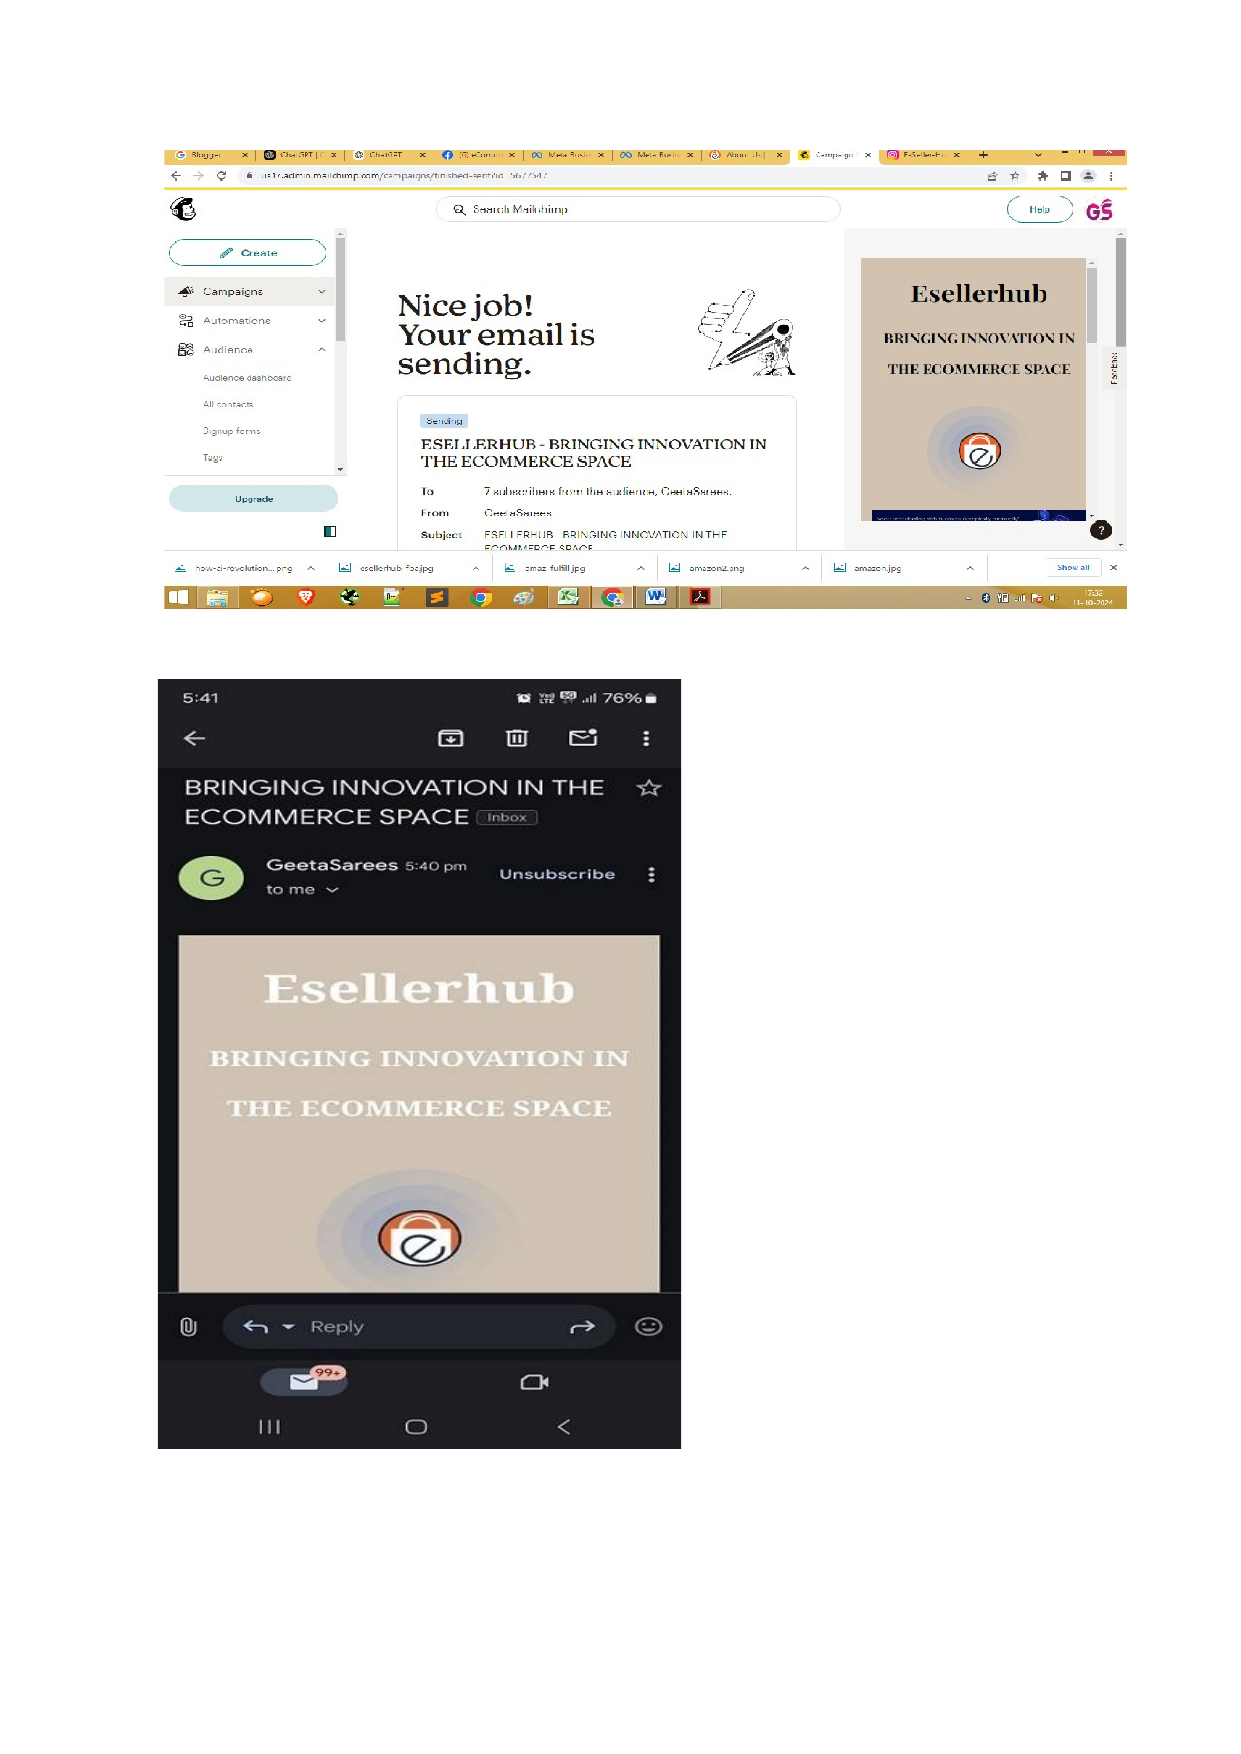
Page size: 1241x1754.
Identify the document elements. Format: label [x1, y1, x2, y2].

picture [157, 679, 682, 1449]
picture [164, 150, 1130, 616]
